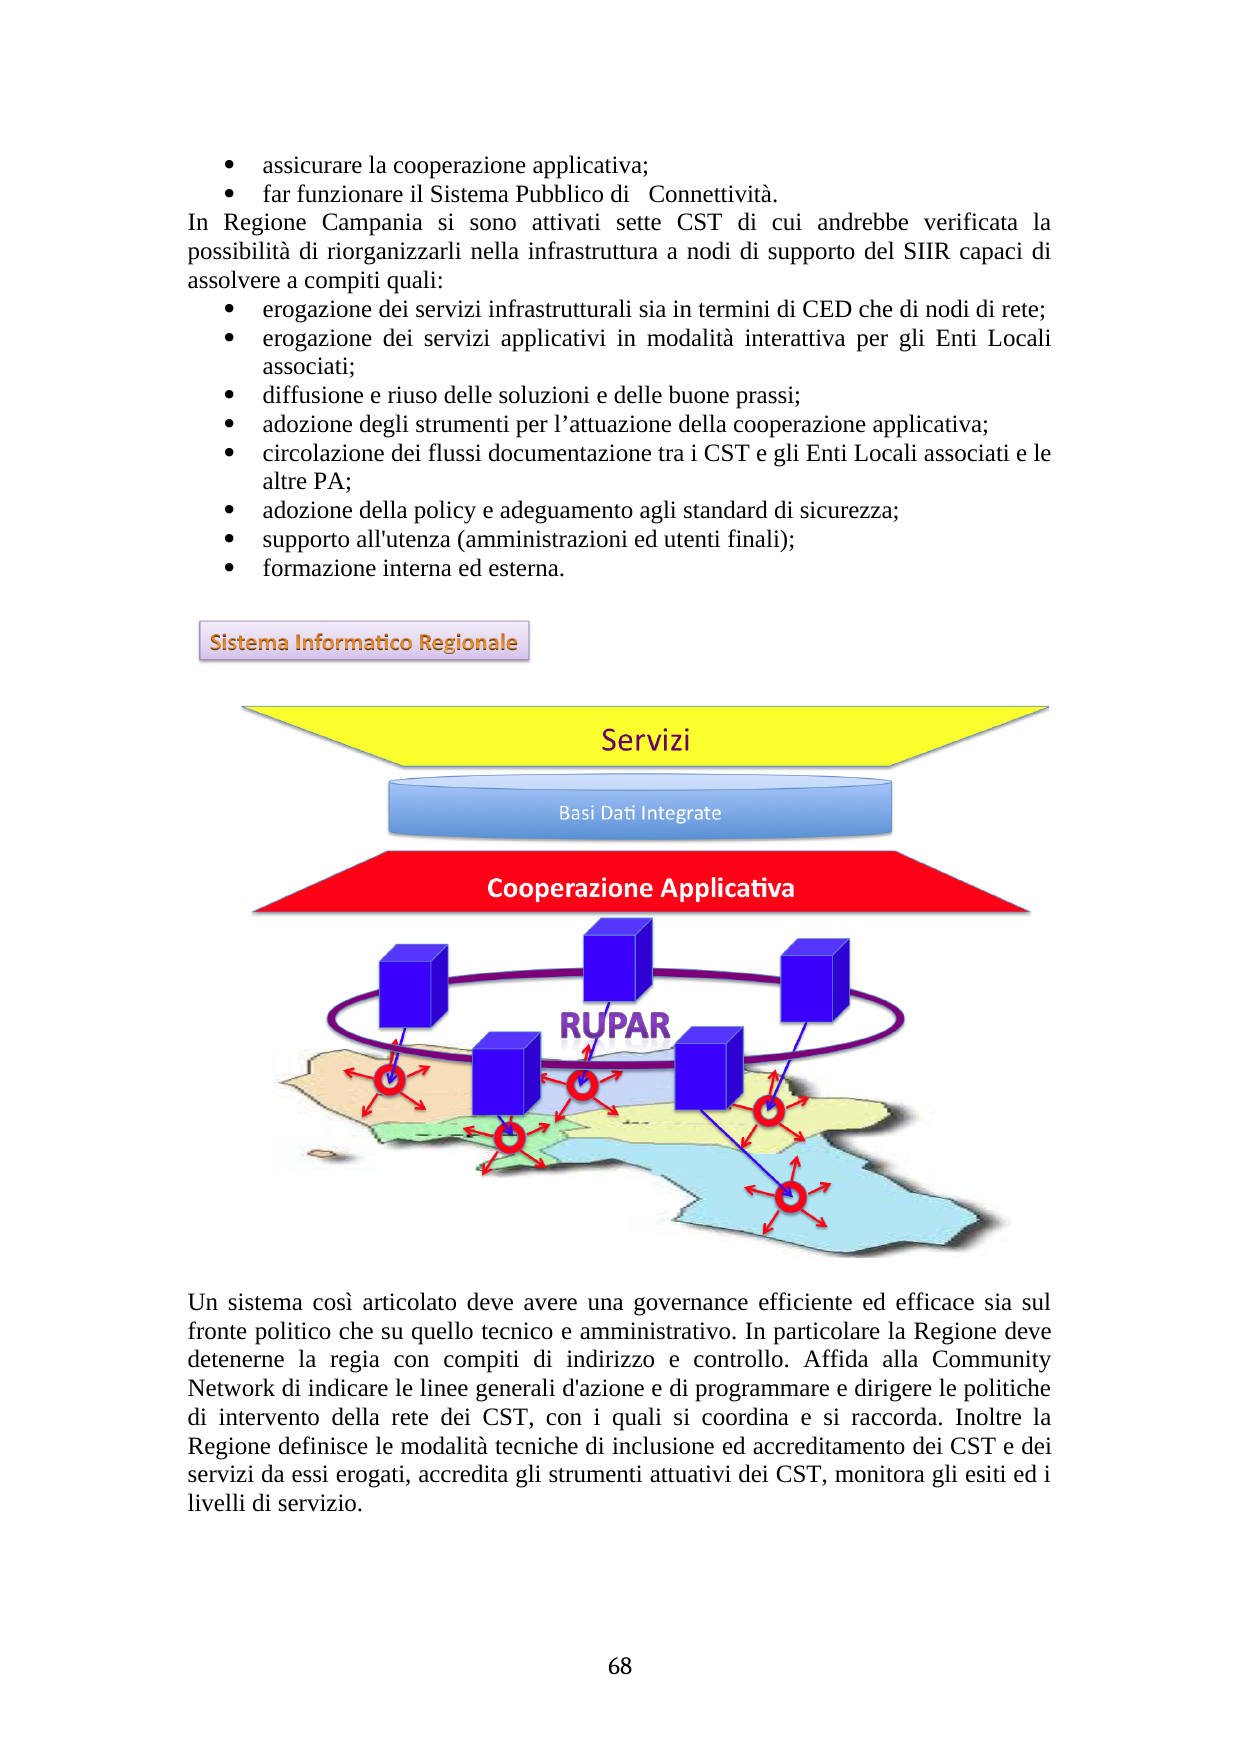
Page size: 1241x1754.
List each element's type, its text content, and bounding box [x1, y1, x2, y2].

list formazione interna ed esterna. [225, 553, 1053, 581]
picture [187, 610, 1050, 1258]
text Un sistema così articolato deve avere una governance efficiente ed efficace sia sul fronte politico che su quello tecnico e amministrativo. In particolare la Regione deve detenerne la regia con compiti di indirizzo e controllo. Affida alla Community Network di indicare le linee generali d'azione e di programmare e dirigere le politiche di intervento della rete dei CST, con i quali si coordina e si raccorda. Inoltre la Regione definisce le modalità tecniche di inclusione ed accreditamento dei CST e dei servizi da essi erogati, accredita gli strumenti attuativi dei CST, monitora gli esiti ed i livelli di servizio. [187, 1287, 1053, 1517]
list erogazione dei servizi applicativi in modalità interattiva per gli Enti Locali associati; [225, 323, 1053, 380]
text In Regione Campania si sono attivati sette CST di cui andrebbe verificata la possibilità di riorganizzarli nella infrastruttura a nodi di supporto del SIIR capaci di assolvere a compiti quali: [187, 207, 1053, 294]
list circolazione dei flussi documentazione tra i CST e gli Enti Locali associati e le altre PA; [225, 438, 1053, 495]
list supporto all'utenza (amministrazioni ed utenti finali); [225, 524, 1053, 553]
list diffusione e riuso delle soluzioni e delle buone prassi; [225, 380, 1053, 409]
list far funzionare il Sistema Pubblico di Connettività. [225, 179, 1053, 207]
list erogazione dei servizi infrastrutturali sia in termini di CED che di nodi di rete; [225, 294, 1053, 323]
list assicurare la cooperazione applicativa; [225, 150, 1053, 179]
list adozione degli strumenti per l’attuazione della cooperazione applicativa; [225, 409, 1053, 438]
list adozione della policy e adeguamento agli standard di sicurezza; [225, 495, 1053, 524]
